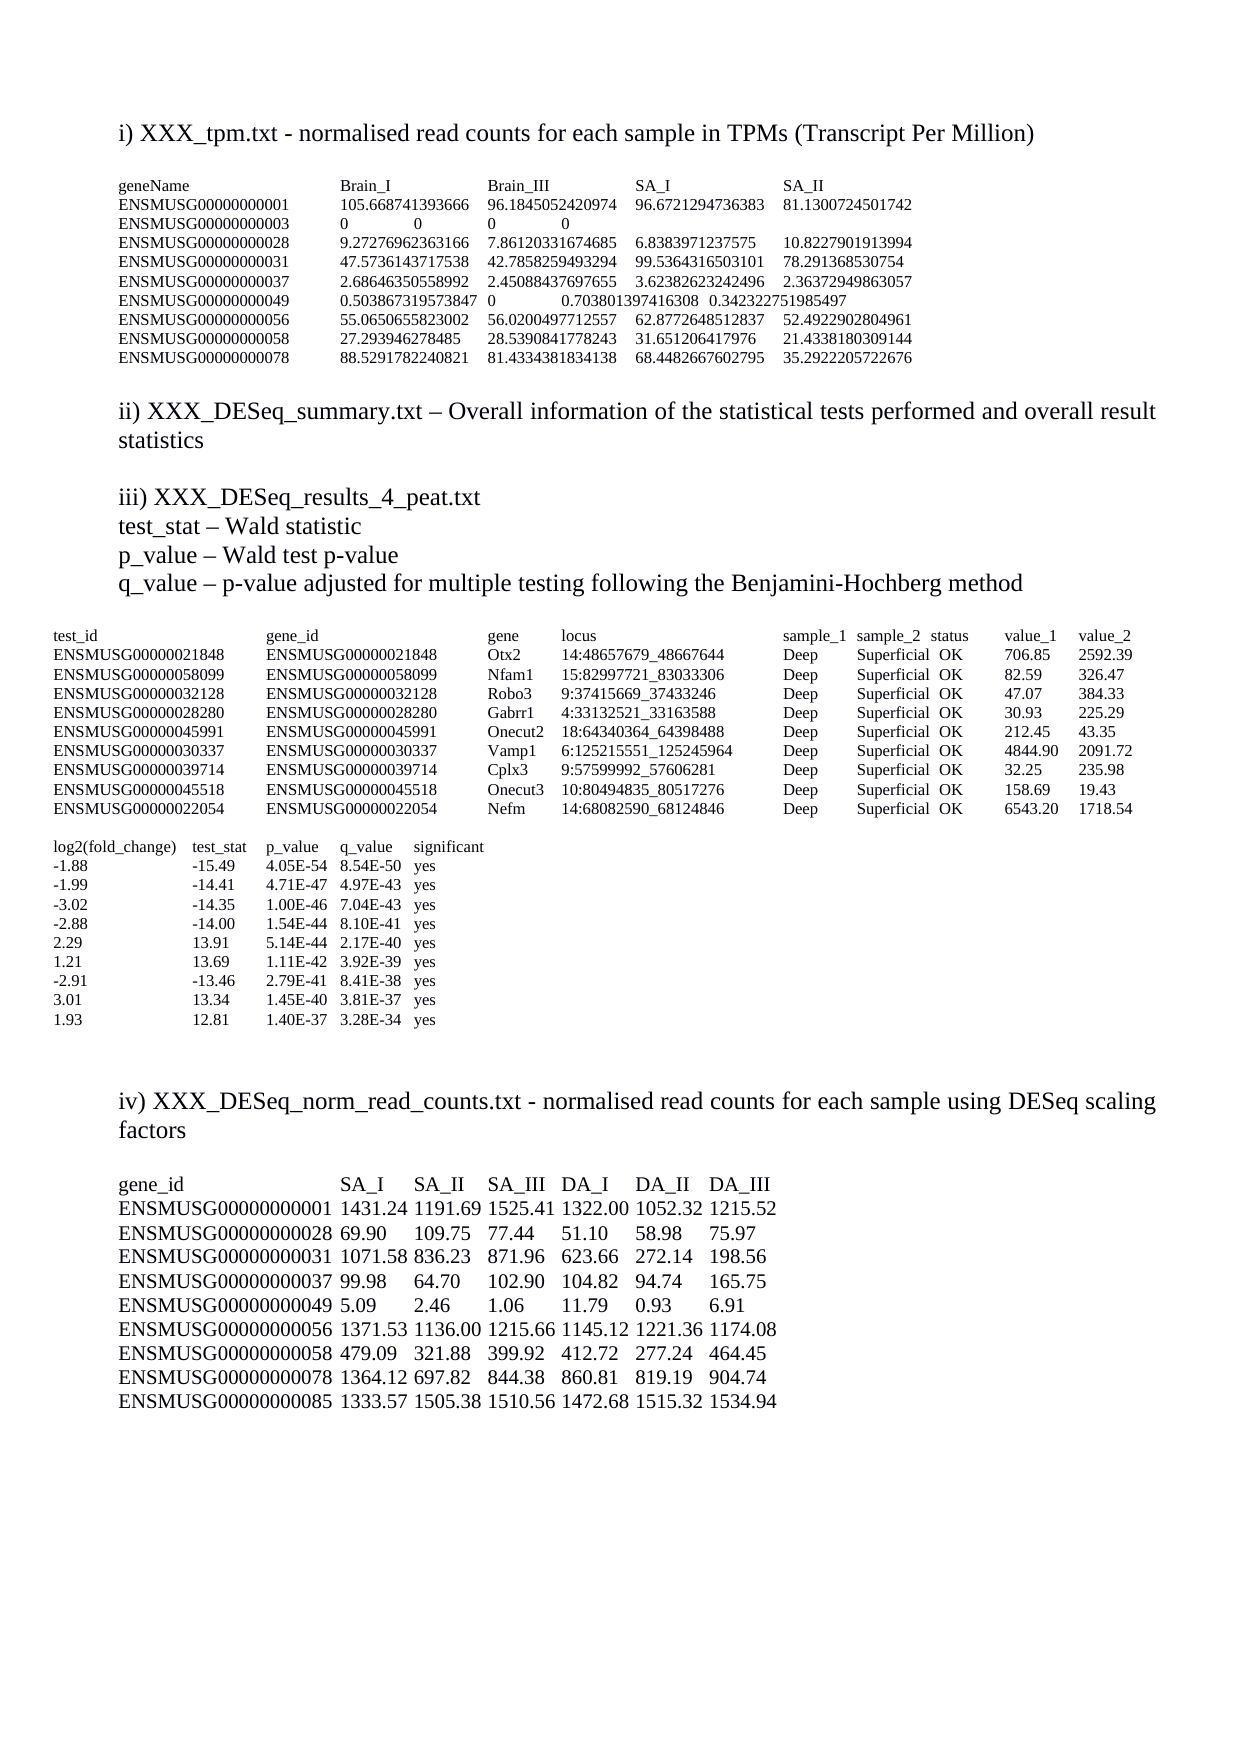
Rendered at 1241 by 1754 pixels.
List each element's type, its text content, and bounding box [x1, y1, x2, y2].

text ENSMUSG00000000085 1333.57 1505.38 1510.56 1472.68 1515.32 1534.94 [118, 1389, 1157, 1413]
text ENSMUSG00000000056 55.0650655823002 56.0200497712557 62.8772648512837 52.4922902804961 [118, 310, 1157, 329]
text ENSMUSG00000000037 99.98 64.70 102.90 104.82 94.74 165.75 [118, 1268, 1157, 1293]
text ENSMUSG00000058099 ENSMUSG00000058099 Nfam1 15:82997721_83033306 Deep Superficial OK 82.59 326.47 [53, 664, 1157, 683]
text -2.91 -13.46 2.79E-41 8.41E-38 yes [53, 971, 1157, 990]
text ENSMUSG00000000049 5.09 2.46 1.06 11.79 0.93 6.91 [118, 1293, 1157, 1317]
text gene_id SA_I SA_II SA_III DA_I DA_II DA_III [118, 1172, 1157, 1196]
text ENSMUSG00000000031 47.5736143717538 42.7858259493294 99.5364316503101 78.291368530754 [118, 252, 1157, 271]
text -1.99 -14.41 4.71E-47 4.97E-43 yes [53, 875, 1157, 894]
text iii) XXX_DESeq_results_4_peat.txt [118, 482, 1157, 511]
text ENSMUSG00000000028 69.90 109.75 77.44 51.10 58.98 75.97 [118, 1220, 1157, 1244]
text q_value – p-value adjusted for multiple testing following the Benjamini-Hochberg method [118, 568, 1157, 597]
text p_value – Wald test p-value [118, 540, 1157, 568]
text test_stat – Wald statistic [118, 511, 1157, 540]
text ENSMUSG00000000028 9.27276962363166 7.86120331674685 6.8383971237575 10.8227901913994 [118, 233, 1157, 252]
text ENSMUSG00000000078 1364.12 697.82 844.38 860.81 819.19 904.74 [118, 1365, 1157, 1389]
text ENSMUSG00000000031 1071.58 836.23 871.96 623.66 272.14 198.56 [118, 1244, 1157, 1268]
text test_id gene_id gene locus sample_1 sample_2 status value_1 value_2 [53, 626, 1157, 645]
text ENSMUSG00000000056 1371.53 1136.00 1215.66 1145.12 1221.36 1174.08 [118, 1317, 1157, 1341]
text ii) XXX_DESeq_summary.txt – Overall information of the statistical tests performed and overall result statistics [118, 396, 1157, 453]
text -1.88 -15.49 4.05E-54 8.54E-50 yes [53, 856, 1157, 875]
text ENSMUSG00000032128 ENSMUSG00000032128 Robo3 9:37415669_37433246 Deep Superficial OK 47.07 384.33 [53, 683, 1157, 703]
text ENSMUSG00000039714 ENSMUSG00000039714 Cplx3 9:57599992_57606281 Deep Superficial OK 32.25 235.98 [53, 760, 1157, 779]
text ENSMUSG00000021848 ENSMUSG00000021848 Otx2 14:48657679_48667644 Deep Superficial OK 706.85 2592.39 [53, 645, 1157, 664]
text geneName Brain_I Brain_III SA_I SA_II [118, 176, 1157, 195]
text ENSMUSG00000000049 0.503867319573847 0 0.703801397416308 0.342322751985497 [118, 291, 1157, 310]
text ENSMUSG00000028280 ENSMUSG00000028280 Gabrr1 4:33132521_33163588 Deep Superficial OK 30.93 225.29 [53, 703, 1157, 722]
text -2.88 -14.00 1.54E-44 8.10E-41 yes [53, 913, 1157, 933]
text ENSMUSG00000000058 27.293946278485 28.5390841778243 31.651206417976 21.4338180309144 [118, 329, 1157, 348]
text log2(fold_change) test_stat p_value q_value significant [53, 837, 1157, 856]
text ENSMUSG00000000037 2.68646350558992 2.45088437697655 3.62382623242496 2.36372949863057 [118, 271, 1157, 291]
text 3.01 13.34 1.45E-40 3.81E-37 yes [53, 990, 1157, 1009]
text 1.93 12.81 1.40E-37 3.28E-34 yes [53, 1009, 1157, 1028]
text ENSMUSG00000000001 105.668741393666 96.1845052420974 96.6721294736383 81.1300724501742 [118, 195, 1157, 214]
text ENSMUSG00000000058 479.09 321.88 399.92 412.72 277.24 464.45 [118, 1341, 1157, 1365]
text ENSMUSG00000030337 ENSMUSG00000030337 Vamp1 6:125215551_125245964 Deep Superficial OK 4844.90 2091.72 [53, 741, 1157, 760]
text -3.02 -14.35 1.00E-46 7.04E-43 yes [53, 894, 1157, 913]
text ENSMUSG00000045518 ENSMUSG00000045518 Onecut3 10:80494835_80517276 Deep Superficial OK 158.69 19.43 [53, 779, 1157, 798]
text ENSMUSG00000000003 0 0 0 0 [118, 214, 1157, 233]
text iv) XXX_DESeq_norm_read_counts.txt - normalised read counts for each sample using DESeq scaling factors [118, 1086, 1157, 1143]
text ENSMUSG00000022054 ENSMUSG00000022054 Nefm 14:68082590_68124846 Deep Superficial OK 6543.20 1718.54 [53, 798, 1157, 818]
text ENSMUSG00000000078 88.5291782240821 81.4334381834138 68.4482667602795 35.2922205722676 [118, 348, 1157, 367]
text i) XXX_tpm.txt - normalised read counts for each sample in TPMs (Transcript Per Million) [118, 118, 1157, 147]
text ENSMUSG00000045991 ENSMUSG00000045991 Onecut2 18:64340364_64398488 Deep Superficial OK 212.45 43.35 [53, 722, 1157, 741]
text ENSMUSG00000000001 1431.24 1191.69 1525.41 1322.00 1052.32 1215.52 [118, 1196, 1157, 1220]
text 2.29 13.91 5.14E-44 2.17E-40 yes [53, 933, 1157, 952]
text 1.21 13.69 1.11E-42 3.92E-39 yes [53, 952, 1157, 971]
